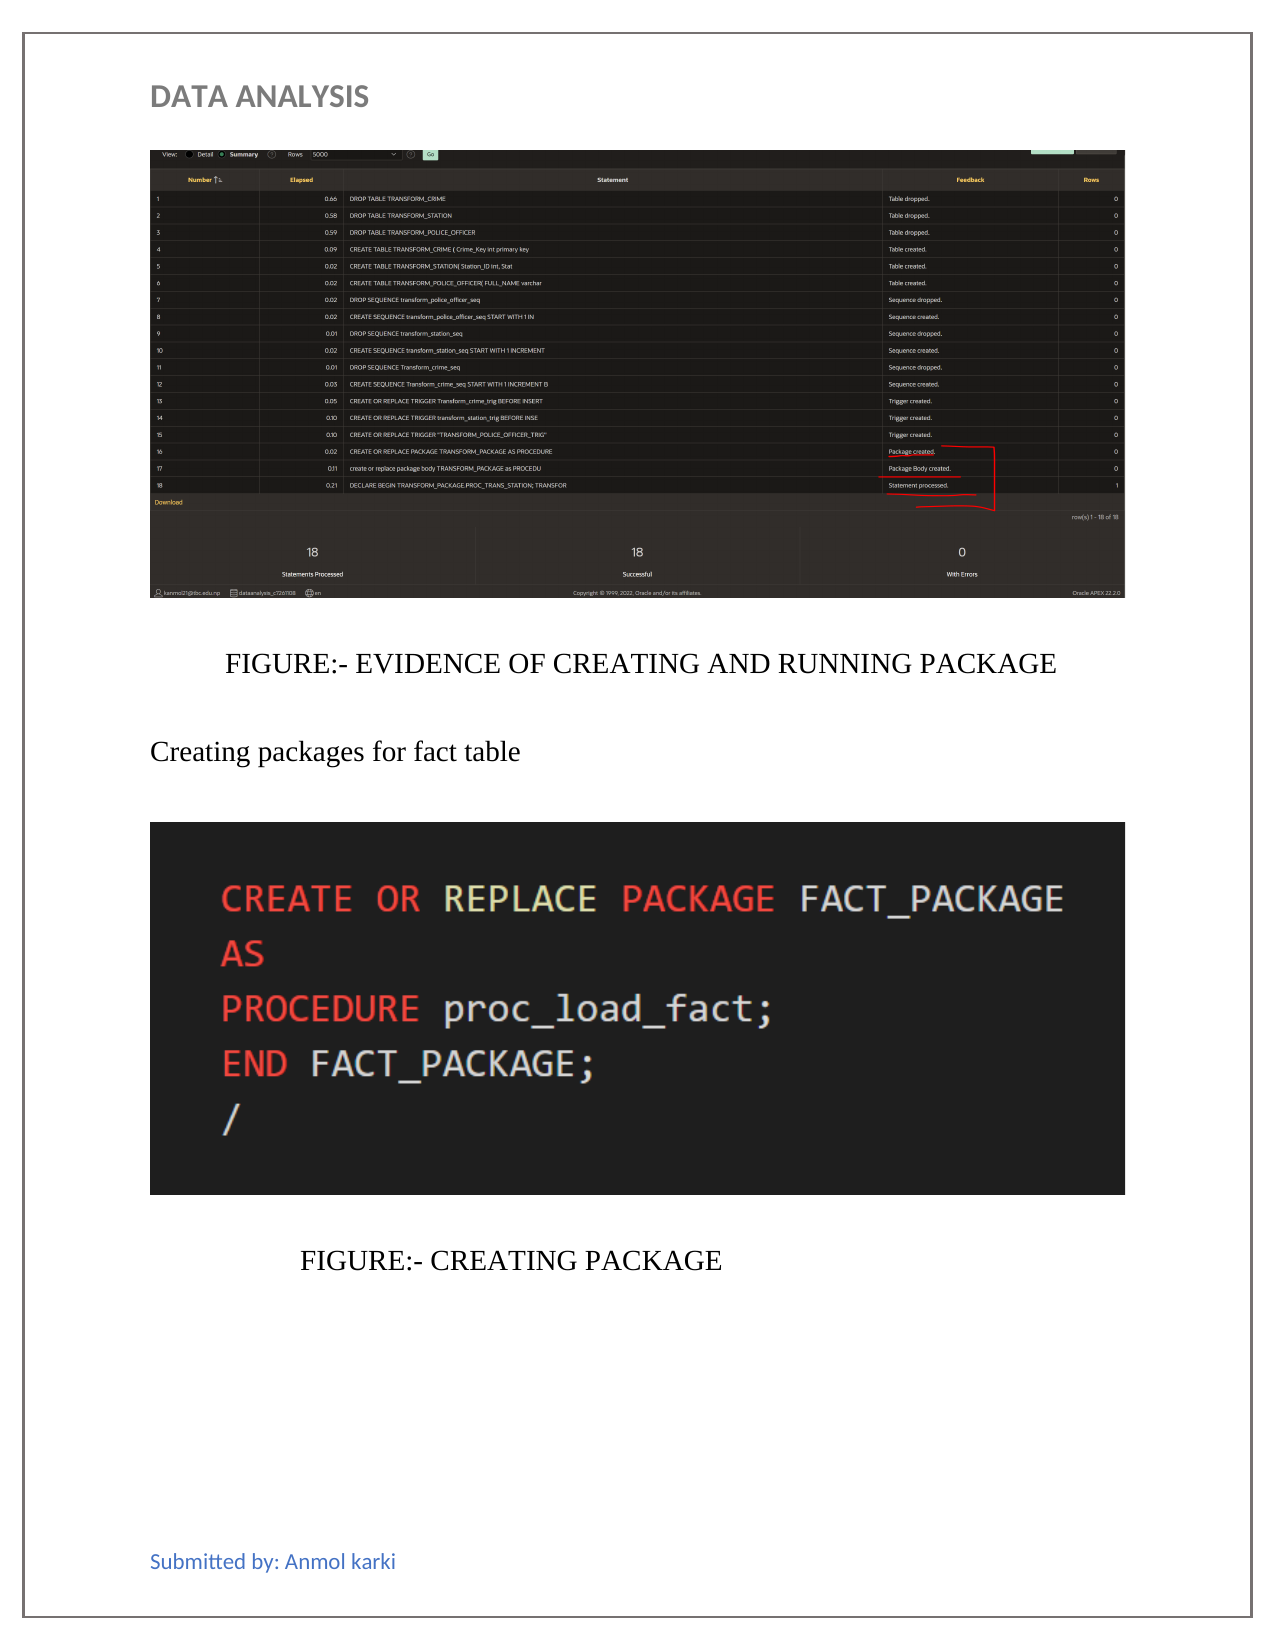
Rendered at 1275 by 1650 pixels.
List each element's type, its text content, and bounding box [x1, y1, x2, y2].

text FIGURE:- EVIDENCE OF CREATING AND RUNNING PACKAGE [150, 646, 1125, 680]
text Creating packages for fact table [150, 734, 1125, 768]
text FIGURE:- CREATING PACKAGE [150, 1243, 1125, 1277]
picture [150, 150, 1125, 598]
picture [150, 822, 1125, 1195]
